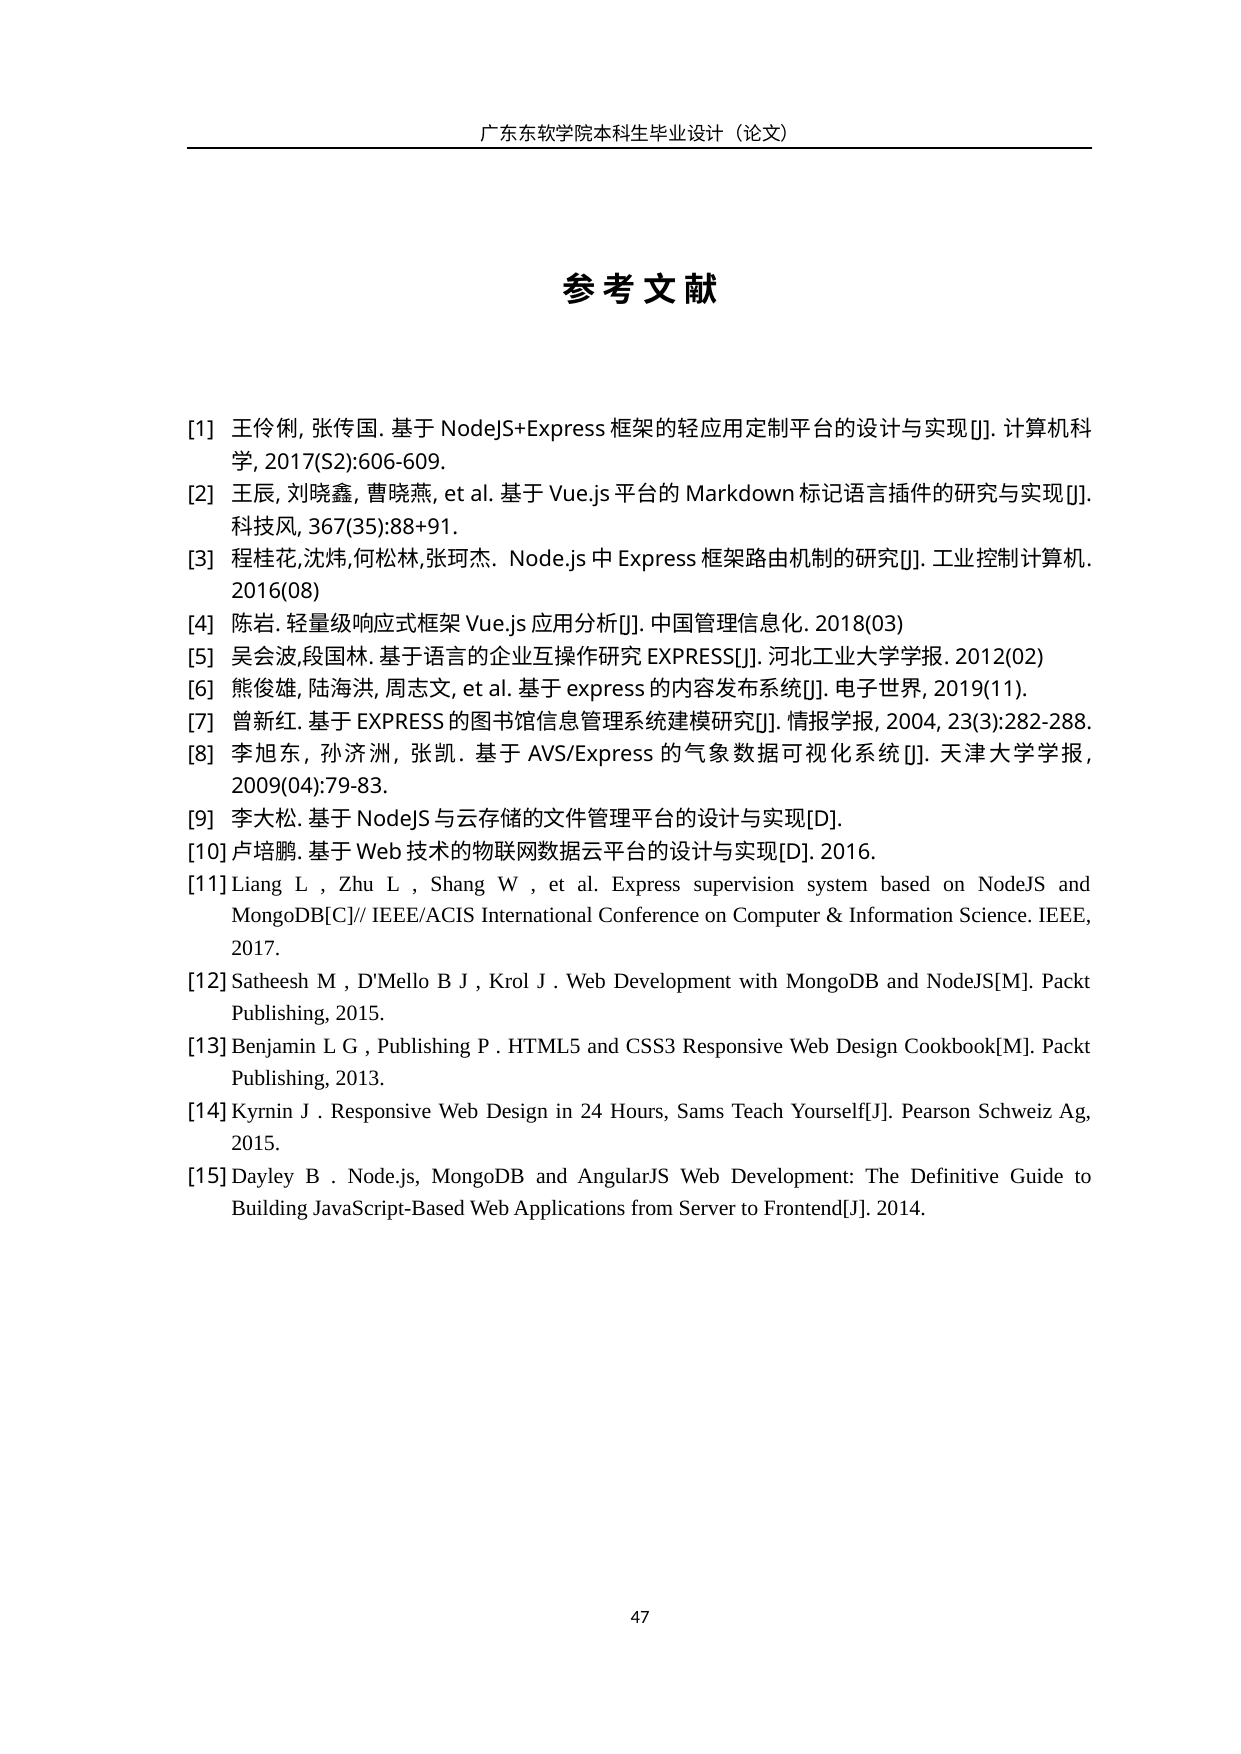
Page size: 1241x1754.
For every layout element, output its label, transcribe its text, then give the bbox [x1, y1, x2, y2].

list 卢培鹏. 基于Web技术的物联网数据云平台的设计与实现[D]. 2016. [187, 834, 1092, 866]
list 曾新红. 基于EXPRESS的图书馆信息管理系统建模研究[J]. 情报学报, 2004, 23(3):282-288. [187, 704, 1092, 736]
list 李大松. 基于NodeJS与云存储的文件管理平台的设计与实现[D]. [187, 801, 1092, 834]
list 程桂花,沈炜,何松林,张珂杰. Node.js中Express框架路由机制的研究[J]. 工业控制计算机. 2016(08) [187, 541, 1092, 606]
list 王伶俐, 张传国. 基于NodeJS+Express框架的轻应用定制平台的设计与实现[J]. 计算机科学, 2017(S2):606-609. [187, 411, 1092, 476]
list Benjamin L G , Publishing P . HTML5 and CSS3 Responsive Web Design Cookbook[M]. Packt Publishing, 2013. [187, 1029, 1092, 1094]
list 熊俊雄, 陆海洪, 周志文, et al. 基于express的内容发布系统[J]. 电子世界, 2019(11). [187, 671, 1092, 704]
list Satheesh M , D'Mello B J , Krol J . Web Development with MongoDB and NodeJS[M]. Packt Publishing, 2015. [187, 964, 1092, 1029]
list 王辰, 刘晓鑫, 曹晓燕, et al. 基于Vue.js平台的Markdown标记语言插件的研究与实现[J]. 科技风, 367(35):88+91. [187, 476, 1092, 541]
title 参 考 文 献 [187, 254, 1092, 319]
list 吴会波,段国林. 基于语言的企业互操作研究EXPRESS[J]. 河北工业大学学报. 2012(02) [187, 639, 1092, 671]
list 陈岩. 轻量级响应式框架Vue.js应用分析[J]. 中国管理信息化. 2018(03) [187, 606, 1092, 639]
list Kyrnin J . Responsive Web Design in 24 Hours, Sams Teach Yourself[J]. Pearson Schweiz Ag, 2015. [187, 1094, 1092, 1159]
list Liang L , Zhu L , Shang W , et al. Express supervision system based on NodeJS and MongoDB[C]// IEEE/ACIS International Conference on Computer & Information Science. IEEE, 2017. [187, 866, 1092, 964]
list Dayley B . Node.js, MongoDB and AngularJS Web Development: The Definitive Guide to Building JavaScript-Based Web Applications from Server to Frontend[J]. 2014. [187, 1159, 1092, 1224]
list 李旭东, 孙济洲, 张凯. 基于AVS/Express的气象数据可视化系统[J]. 天津大学学报, 2009(04):79-83. [187, 736, 1092, 801]
